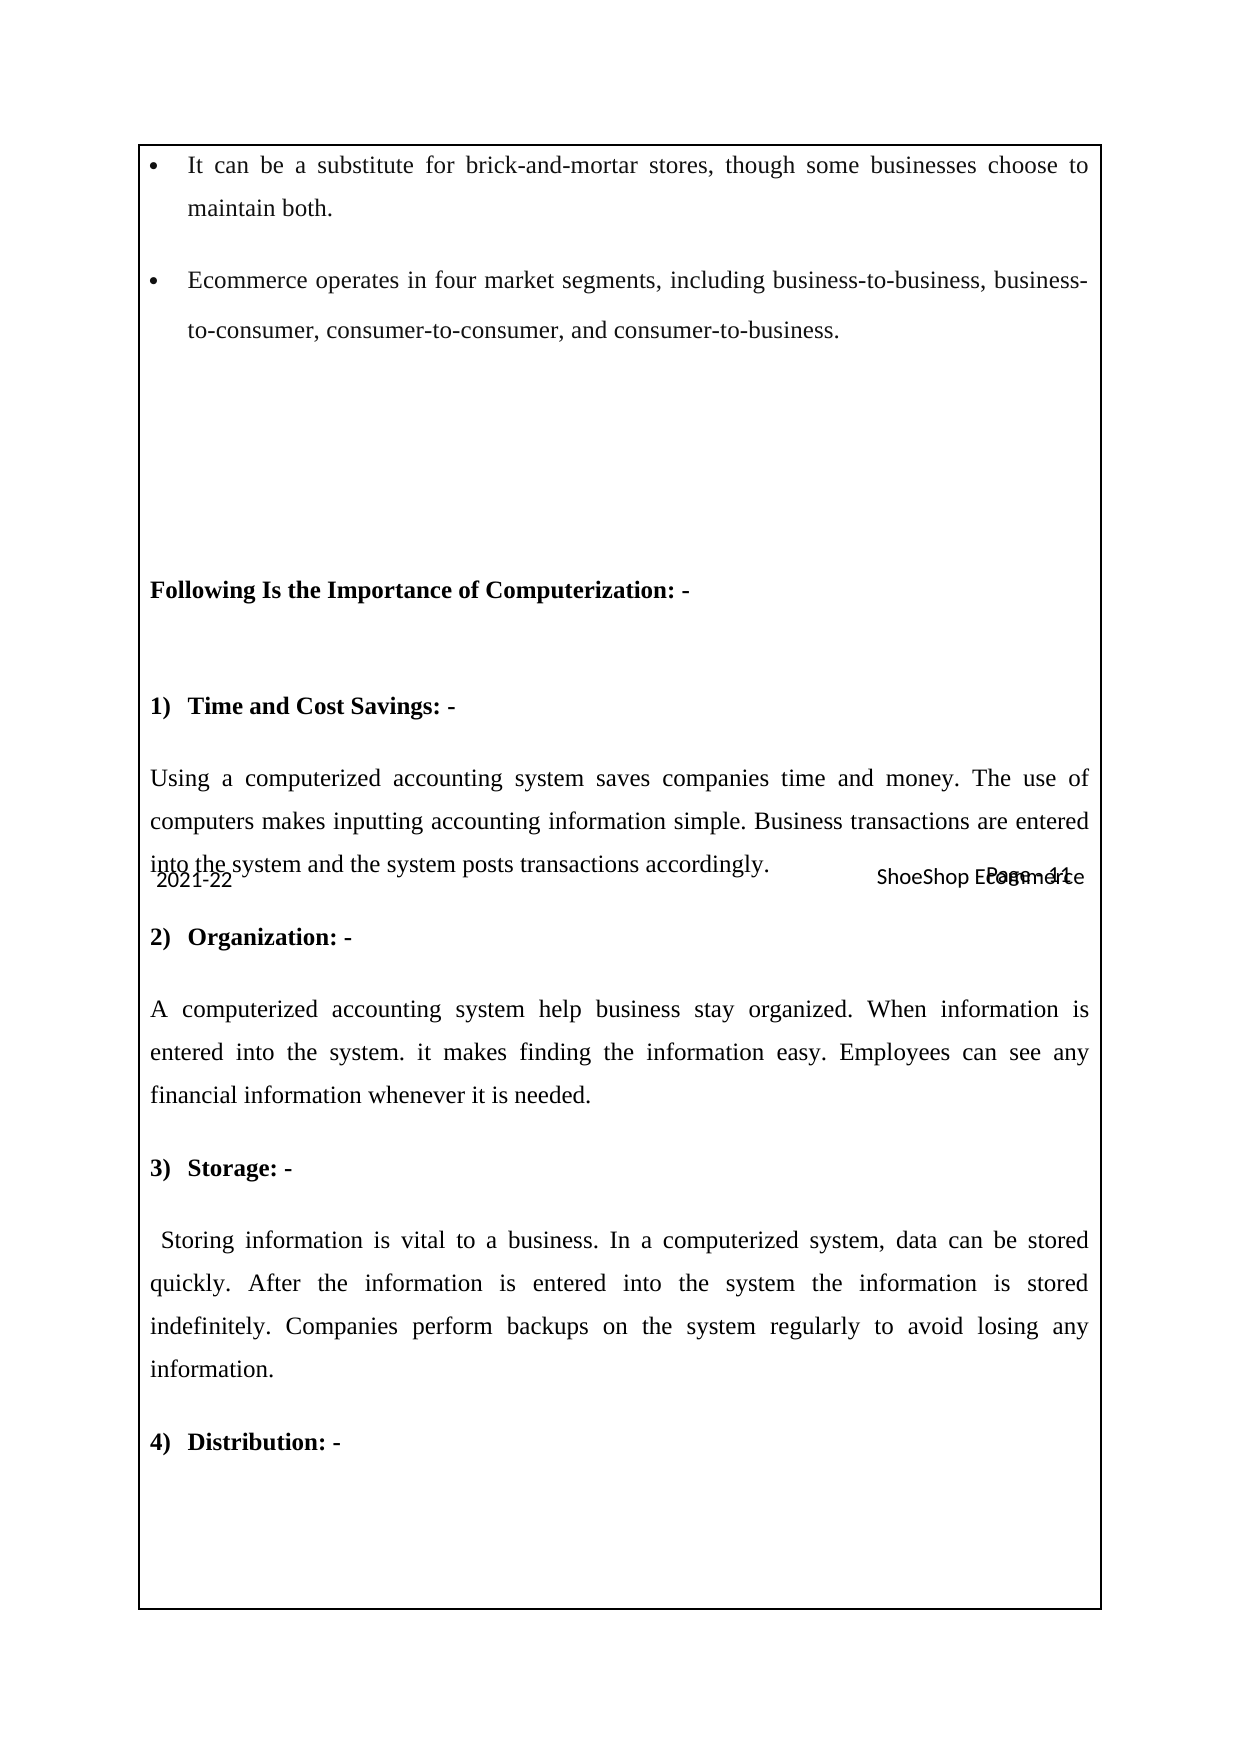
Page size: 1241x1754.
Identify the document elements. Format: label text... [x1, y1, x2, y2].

text Following Is the Importance of Computerization: - [150, 532, 1090, 647]
list It can be a substitute for brick-and-mortar stores, though some businesses choose to maintain both. [150, 150, 1090, 222]
text Using a computerized accounting system saves companies time and money. The use of computers makes inputting accounting information simple. Business transactions are entered into the system and the system posts transactions accordingly. [150, 763, 1090, 878]
text A computerized accounting system help business stay organized. When information is entered into the system. it makes finding the information easy. Employees can see any financial information whenever it is needed. [150, 994, 1090, 1109]
list Storage: - [150, 1153, 1090, 1181]
text Storing information is vital to a business. In a computerized system, data can be stored quickly. After the information is entered into the system the information is stored indefinitely. Companies perform backups on the system regularly to avoid losing any information. [150, 1225, 1090, 1383]
list Organization: - [150, 922, 1090, 951]
list Time and Cost Savings: - [150, 691, 1090, 720]
list Distribution: - [150, 1427, 1090, 1455]
list Ecommerce operates in four market segments, including business-to-business, business-to-consumer, consumer-to-consumer, and consumer-to-business. [150, 265, 1090, 344]
